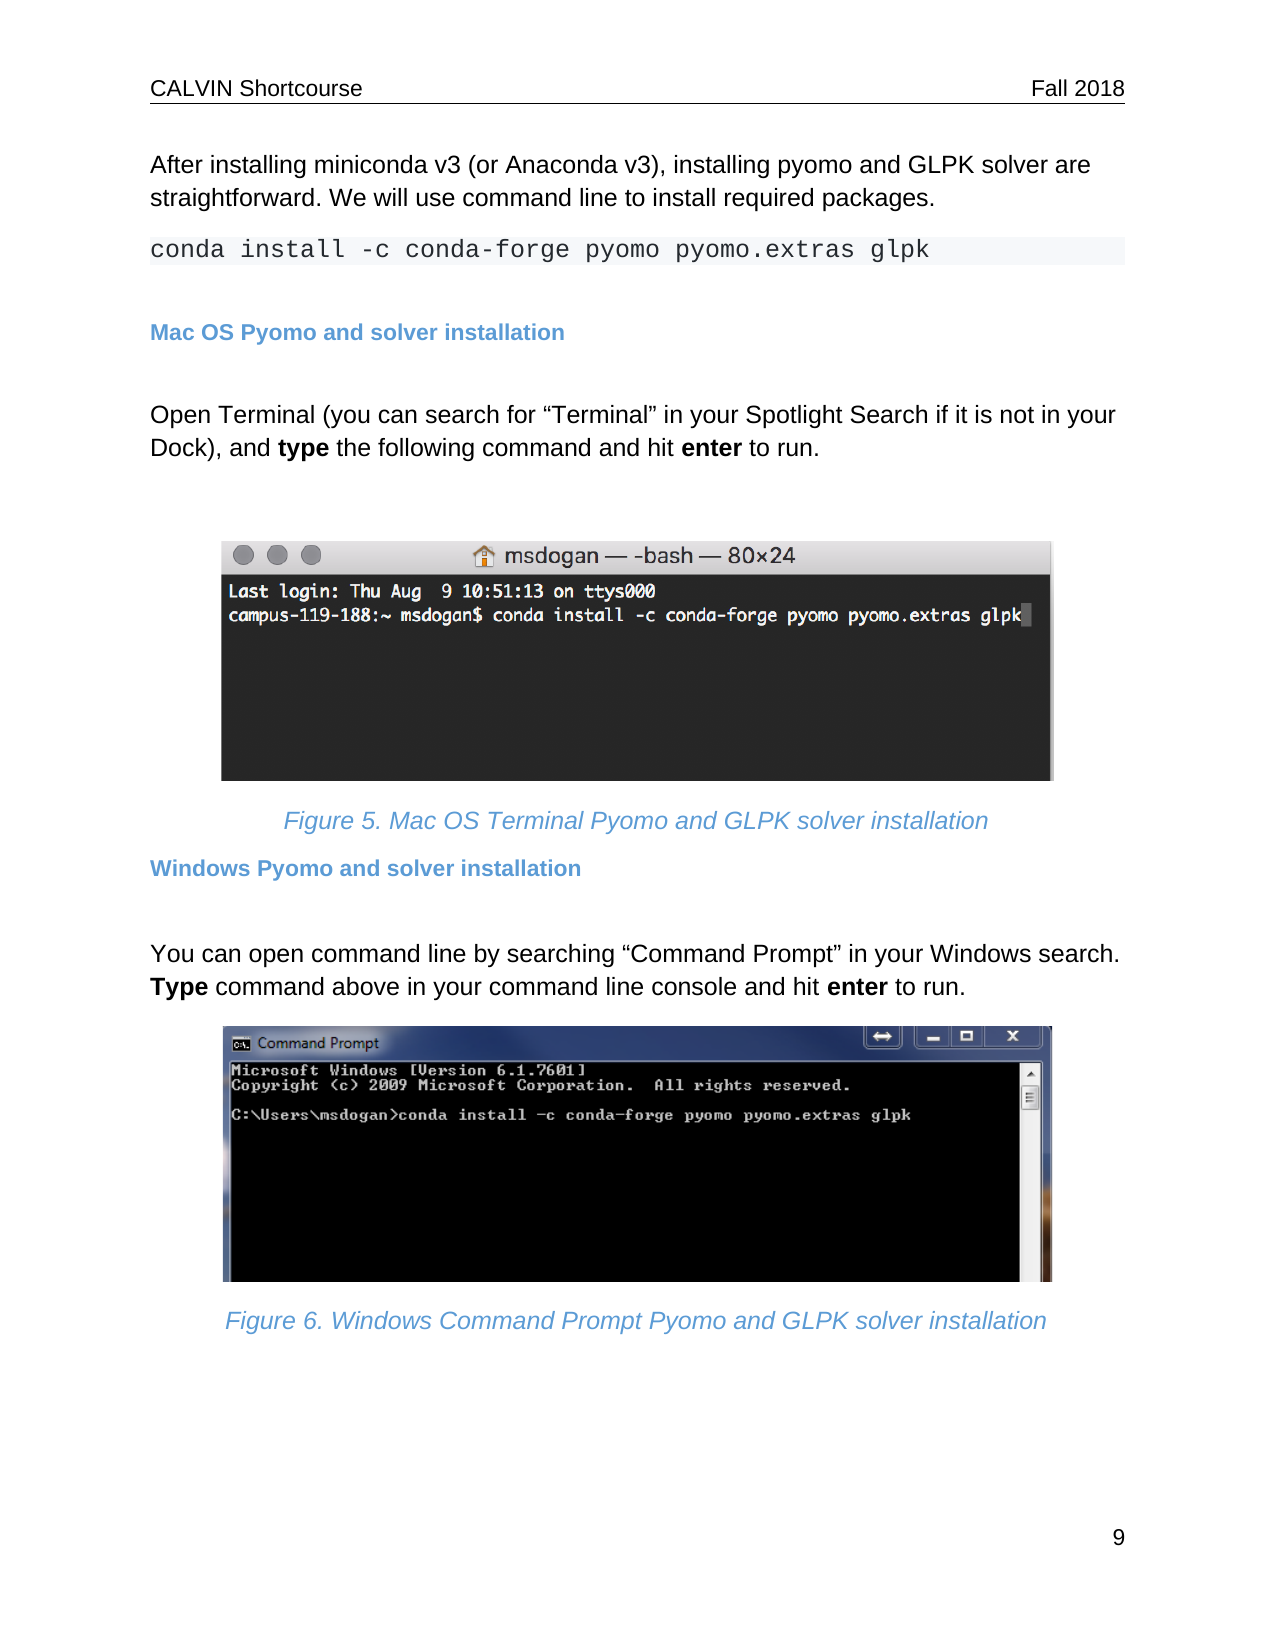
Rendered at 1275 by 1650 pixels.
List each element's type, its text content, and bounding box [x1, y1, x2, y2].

text Open Terminal (you can search for “Terminal” in your Spotlight Search if it is not in your Dock), and type the following command and hit enter to run. [150, 400, 1125, 462]
subtitle Mac OS Pyomo and solver installation [150, 319, 1125, 345]
picture [222, 1026, 1053, 1282]
text Figure 5. Mac OS Terminal Pyomo and GLPK solver installation [150, 806, 1125, 834]
text After installing miniconda v3 (or Anaconda v3), installing pyomo and GLPK solver are straightforward. We will use command line to install required packages. [150, 150, 1125, 212]
text You can open command line by searching “Command Prompt” in your Windows search. Type command above in your command line console and hit enter to run. [150, 939, 1125, 1001]
text Figure 6. Windows Command Prompt Pyomo and GLPK solver installation [150, 1306, 1125, 1335]
picture [221, 541, 1054, 781]
subtitle Windows Pyomo and solver installation [150, 855, 1125, 882]
text conda install -c conda-forge pyomo pyomo.extras glpk [150, 237, 1125, 265]
